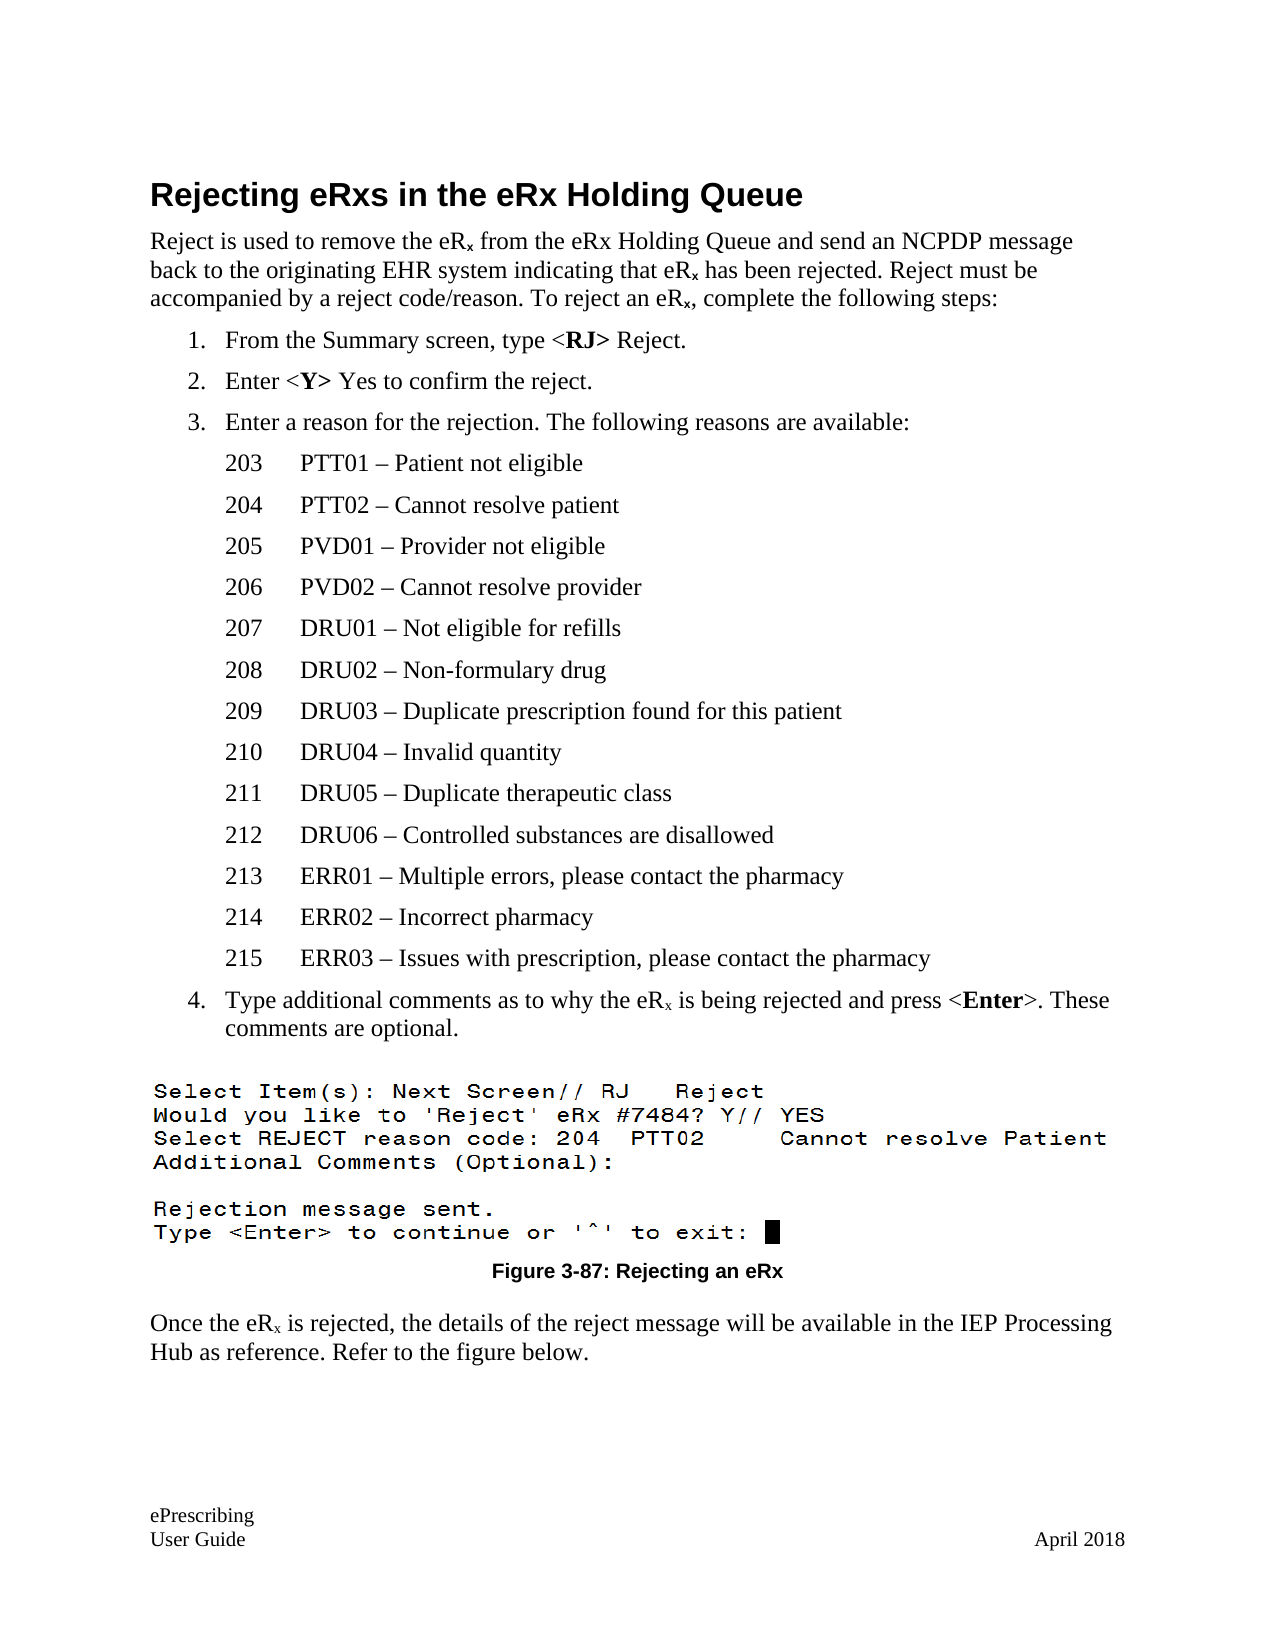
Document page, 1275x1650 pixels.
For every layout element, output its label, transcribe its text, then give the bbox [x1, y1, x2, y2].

text 204 PTT02 – Cannot resolve patient [225, 490, 1125, 518]
text 206 PVD02 – Cannot resolve provider [225, 572, 1125, 601]
text 205 PVD01 – Provider not eligible [225, 531, 1125, 560]
text 213 ERR01 – Multiple errors, please contact the pharmacy [225, 861, 1125, 890]
list Enter <Y> Yes to confirm the reject. [187, 366, 1125, 395]
list Enter a reason for the rejection. The following reasons are available: [187, 407, 1125, 436]
text 214 ERR02 – Incorrect pharmacy [225, 902, 1125, 931]
list Type additional comments as to why the eRx is being rejected and press <Enter>. These comments are optional. [187, 985, 1125, 1042]
subtitle Rejecting eRxs in the eRx Holding Queue [150, 175, 1125, 213]
text 210 DRU04 – Invalid quantity [225, 737, 1125, 766]
text 203 PTT01 – Patient not eligible [225, 448, 1125, 477]
text 211 DRU05 – Duplicate therapeutic class [225, 778, 1125, 807]
text 208 DRU02 – Non-formulary drug [225, 655, 1125, 683]
text 209 DRU03 – Duplicate prescription found for this patient [225, 696, 1125, 725]
text 215 ERR03 – Issues with prescription, please contact the pharmacy [225, 943, 1125, 972]
text Once the eRx is rejected, the details of the reject message will be available in the IEP Processing Hub as reference. Refer to the figure below. [150, 1308, 1125, 1365]
text 207 DRU01 – Not eligible for refills [225, 613, 1125, 642]
text 212 DRU06 – Controlled substances are disallowed [225, 820, 1125, 848]
text Reject is used to remove the eRx from the eRx Holding Queue and send an NCPDP message back to the originating EHR system indicating that eRx has been rejected. Reject must be accompanied by a reject code/reason. To reject an eRx, complete the following steps: [150, 226, 1125, 312]
list From the Summary screen, type <RJ> Reject. [187, 325, 1125, 353]
